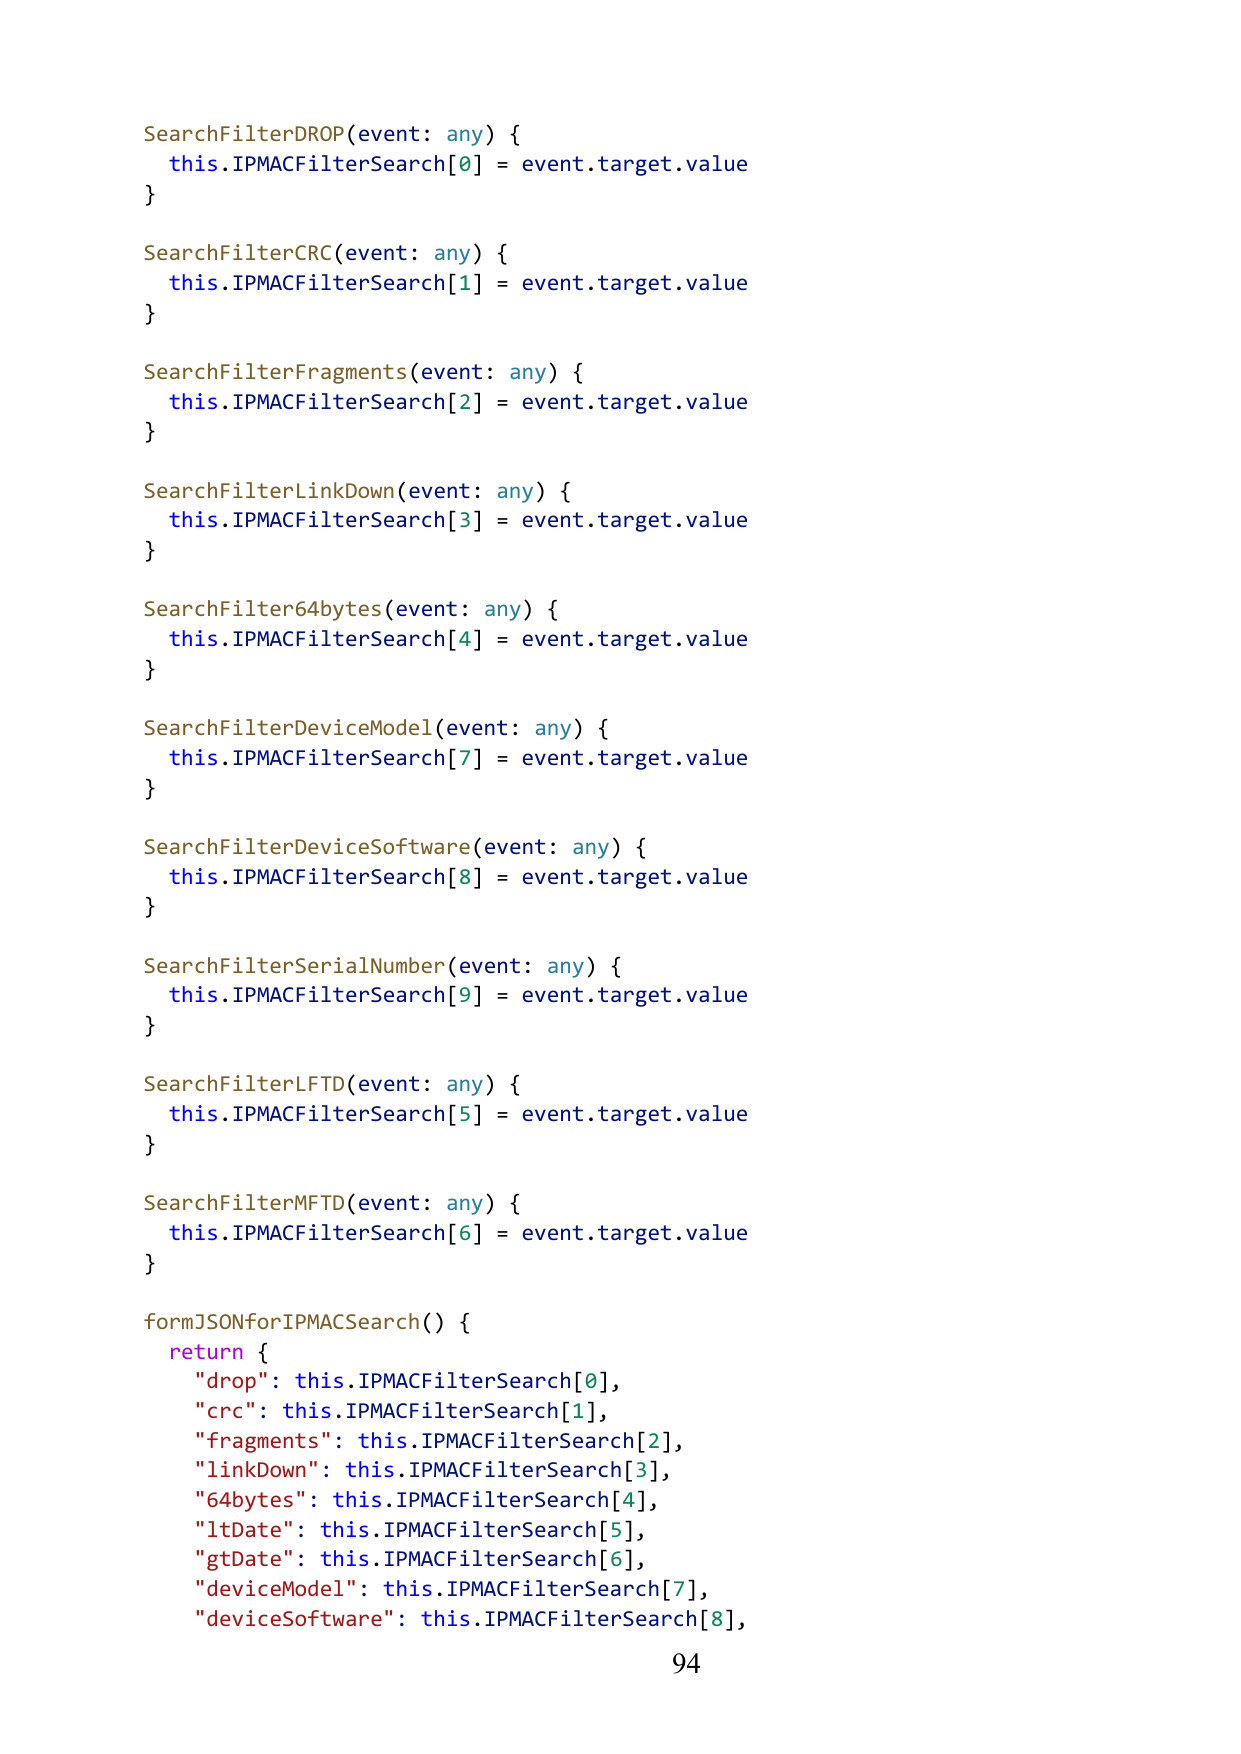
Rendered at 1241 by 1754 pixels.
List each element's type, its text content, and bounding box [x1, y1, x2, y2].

text "gtDate": this.IPMACFilterSearch[6], [118, 1543, 1181, 1573]
text "drop": this.IPMACFilterSearch[0], [118, 1365, 1181, 1395]
text SearchFilterFragments(event: any) { [118, 356, 1181, 385]
text SearchFilterLinkDown(event: any) { [118, 474, 1181, 504]
text this.IPMACFilterSearch[7] = event.target.value [118, 742, 1181, 771]
text this.IPMACFilterSearch[6] = event.target.value [118, 1217, 1181, 1246]
text } [118, 415, 1181, 445]
text } [118, 1009, 1181, 1038]
text "fragments": this.IPMACFilterSearch[2], [118, 1424, 1181, 1454]
text } [118, 1246, 1181, 1276]
text } [118, 534, 1181, 563]
text SearchFilterSerialNumber(event: any) { [118, 949, 1181, 979]
text SearchFilter64bytes(event: any) { [118, 593, 1181, 623]
text } [118, 296, 1181, 326]
text this.IPMACFilterSearch[2] = event.target.value [118, 385, 1181, 415]
text this.IPMACFilterSearch[4] = event.target.value [118, 623, 1181, 652]
text "64bytes": this.IPMACFilterSearch[4], [118, 1484, 1181, 1513]
text } [118, 1127, 1181, 1157]
text this.IPMACFilterSearch[1] = event.target.value [118, 267, 1181, 296]
text } [118, 890, 1181, 920]
text this.IPMACFilterSearch[8] = event.target.value [118, 860, 1181, 890]
text SearchFilterDeviceModel(event: any) { [118, 712, 1181, 742]
text "deviceSoftware": this.IPMACFilterSearch[8], [118, 1602, 1181, 1632]
text "linkDown": this.IPMACFilterSearch[3], [118, 1454, 1181, 1484]
text SearchFilterDeviceSoftware(event: any) { [118, 831, 1181, 860]
text } [118, 177, 1181, 207]
text SearchFilterLFTD(event: any) { [118, 1068, 1181, 1098]
text this.IPMACFilterSearch[9] = event.target.value [118, 979, 1181, 1009]
text "deviceModel": this.IPMACFilterSearch[7], [118, 1573, 1181, 1602]
text } [118, 652, 1181, 682]
text formJSONforIPMACSearch() { [118, 1306, 1181, 1335]
text "ltDate": this.IPMACFilterSearch[5], [118, 1513, 1181, 1543]
text SearchFilterCRC(event: any) { [118, 237, 1181, 267]
text "crc": this.IPMACFilterSearch[1], [118, 1395, 1181, 1424]
text return { [118, 1335, 1181, 1365]
text this.IPMACFilterSearch[3] = event.target.value [118, 504, 1181, 534]
text this.IPMACFilterSearch[0] = event.target.value [118, 148, 1181, 177]
text SearchFilterMFTD(event: any) { [118, 1187, 1181, 1217]
text } [118, 771, 1181, 801]
text this.IPMACFilterSearch[5] = event.target.value [118, 1098, 1181, 1127]
text SearchFilterDROP(event: any) { [118, 118, 1181, 148]
